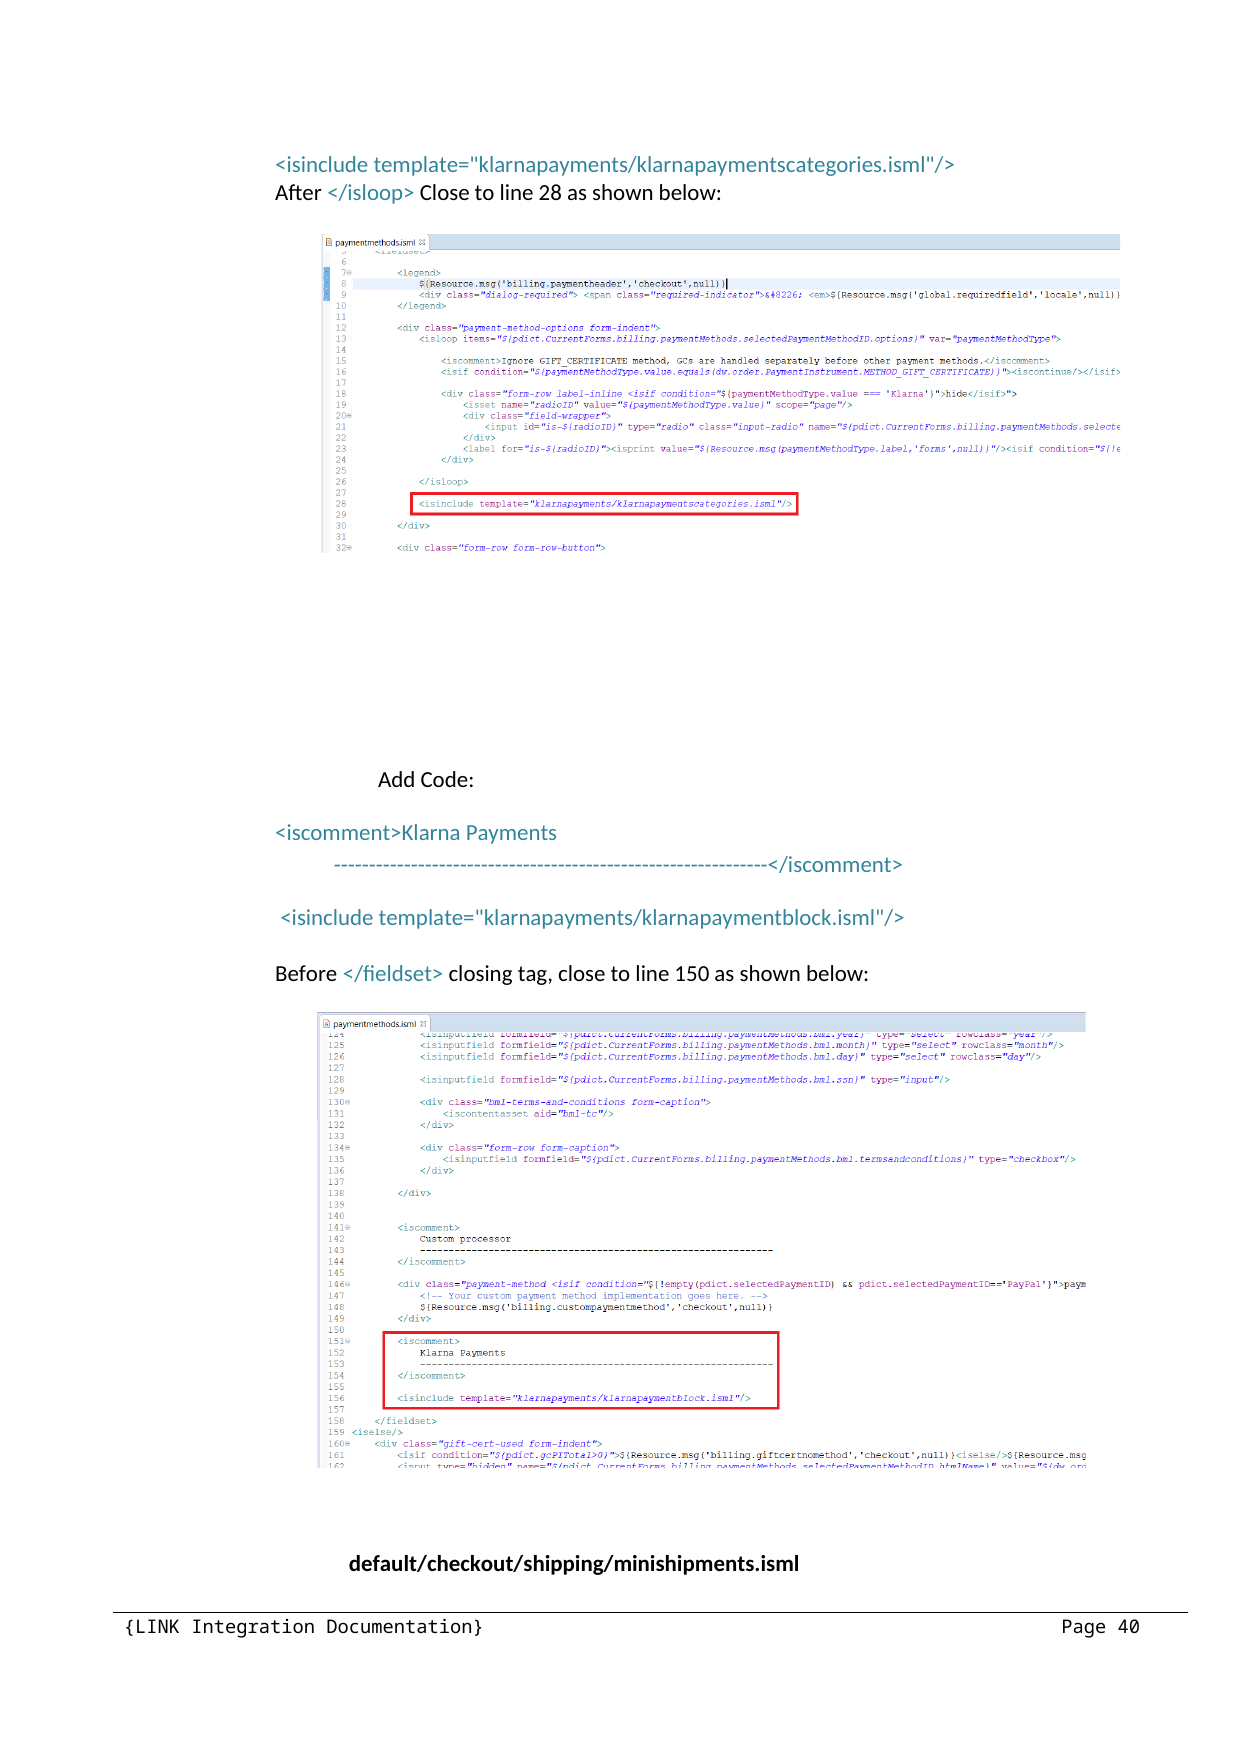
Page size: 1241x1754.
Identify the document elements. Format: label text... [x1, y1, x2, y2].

text <isinclude template="klarnapayments/klarnapaymentscategories.isml"/> [275, 150, 1128, 178]
text Before </fieldset> closing tag, close to line 150 as shown below: [275, 959, 1128, 987]
text Add Code: [275, 765, 1128, 793]
text After </isloop> Close to line 28 as shown below: [275, 178, 1128, 206]
picture [317, 1012, 1086, 1468]
text <iscomment>Klarna Payments --------------------------------------------------------------</iscomment> [275, 818, 1128, 878]
picture [321, 234, 1121, 553]
text <isinclude template="klarnapayments/klarnapaymentblock.isml"/> [275, 903, 1128, 931]
text default/checkout/shipping/minishipments.isml [275, 1549, 1128, 1577]
